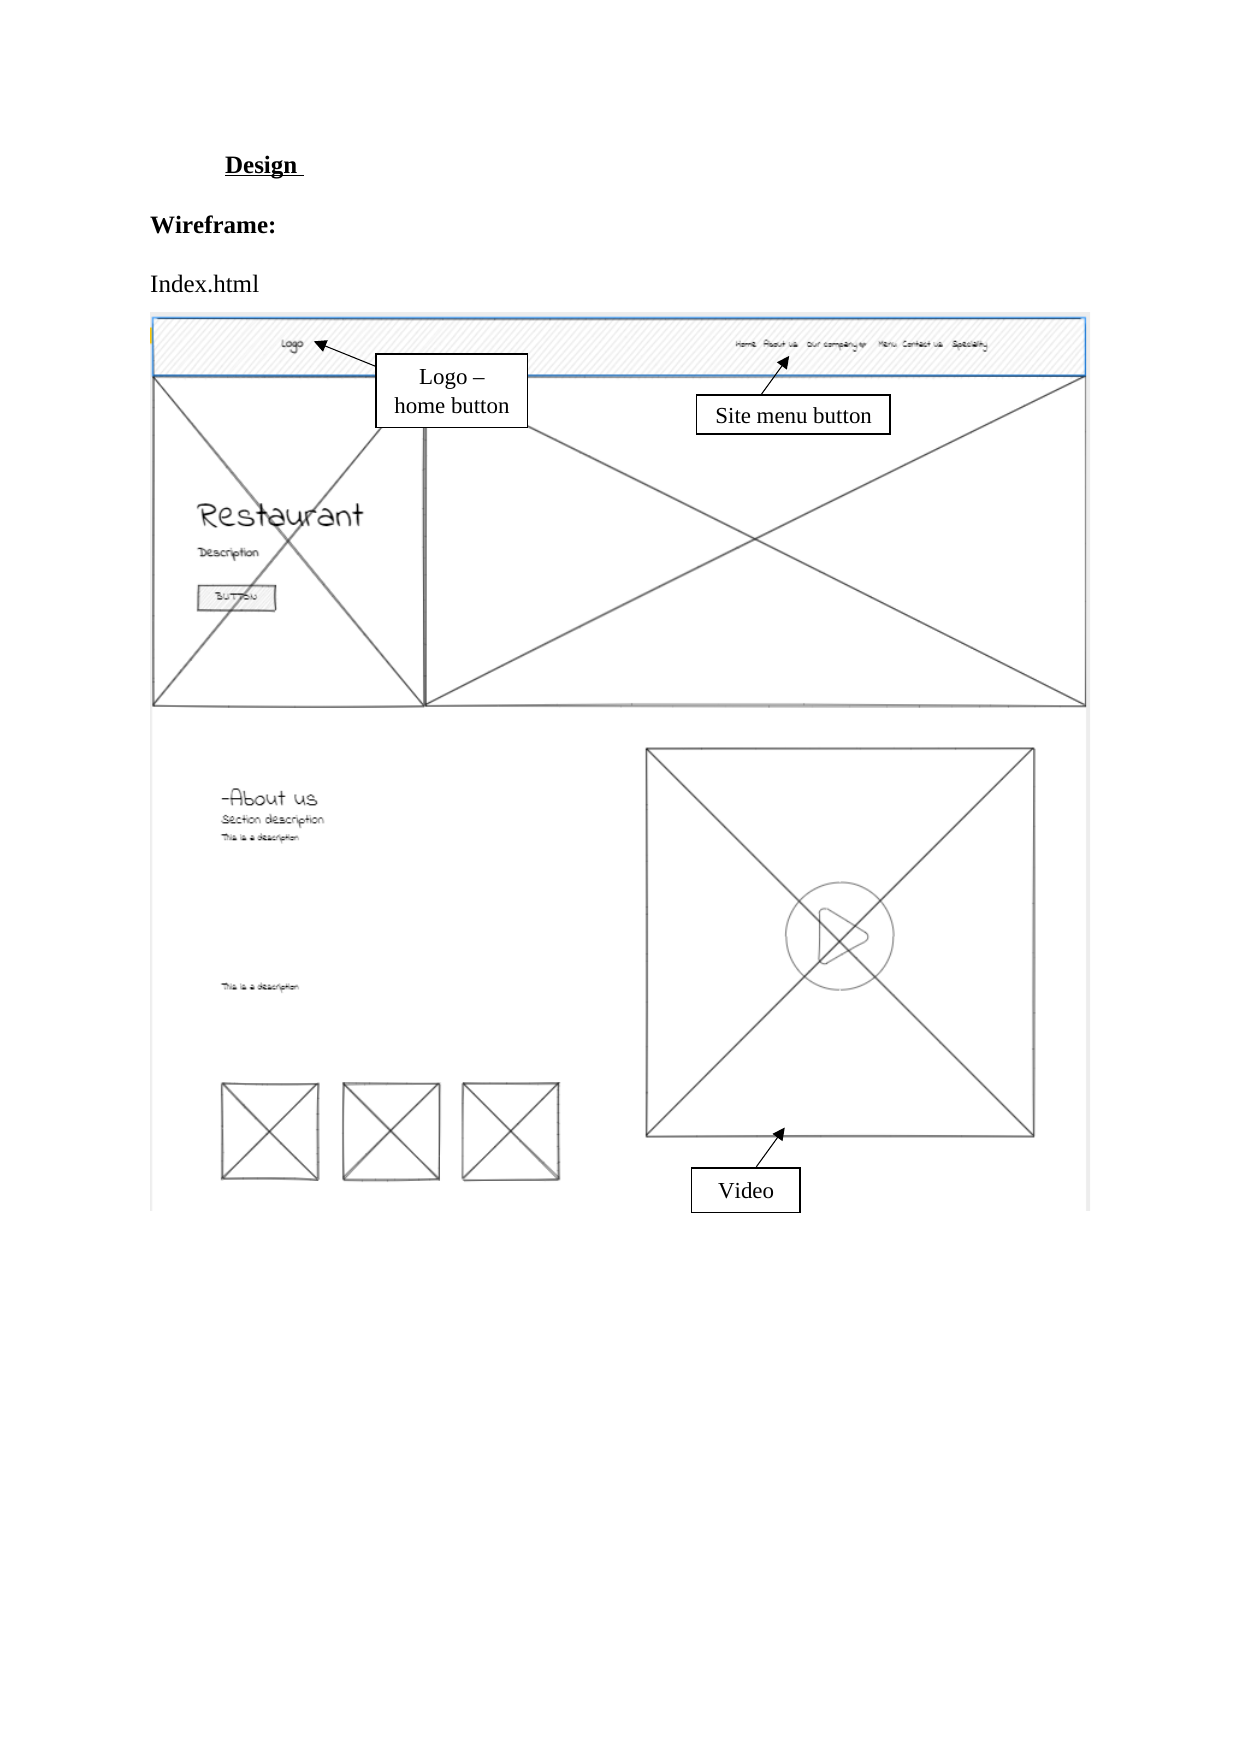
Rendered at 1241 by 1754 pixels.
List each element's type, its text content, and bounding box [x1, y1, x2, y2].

text Wireframe: [150, 210, 1090, 238]
text Design [150, 150, 1090, 179]
picture [150, 312, 1091, 1211]
text Index.html [150, 269, 1090, 312]
